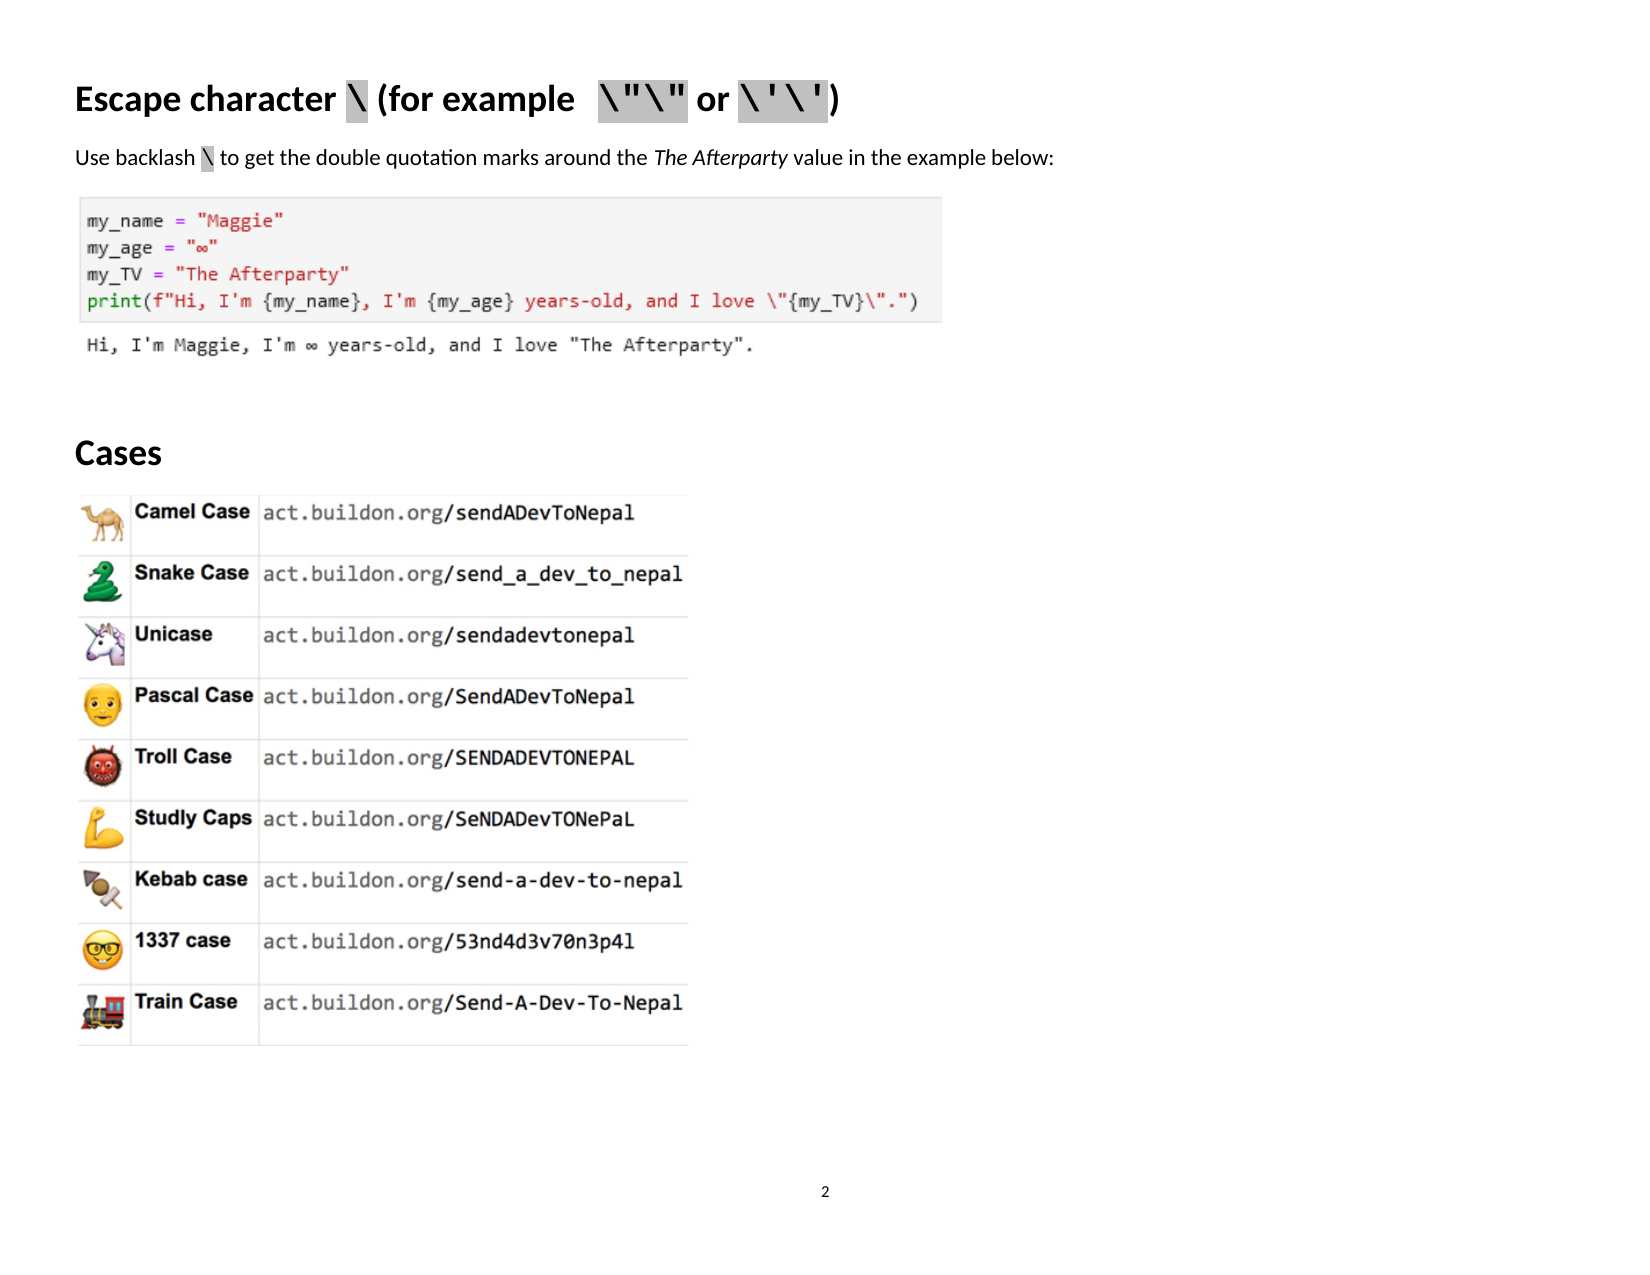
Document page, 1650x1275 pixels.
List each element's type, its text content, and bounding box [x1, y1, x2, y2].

text Cases [75, 429, 1575, 475]
picture [75, 191, 943, 364]
text Escape character \ (for example \"\" or \'\') [75, 75, 1575, 123]
text Use backlash \ to get the double quotation marks around the The Afterparty value in the example below: [75, 143, 1575, 172]
picture [75, 495, 701, 1046]
